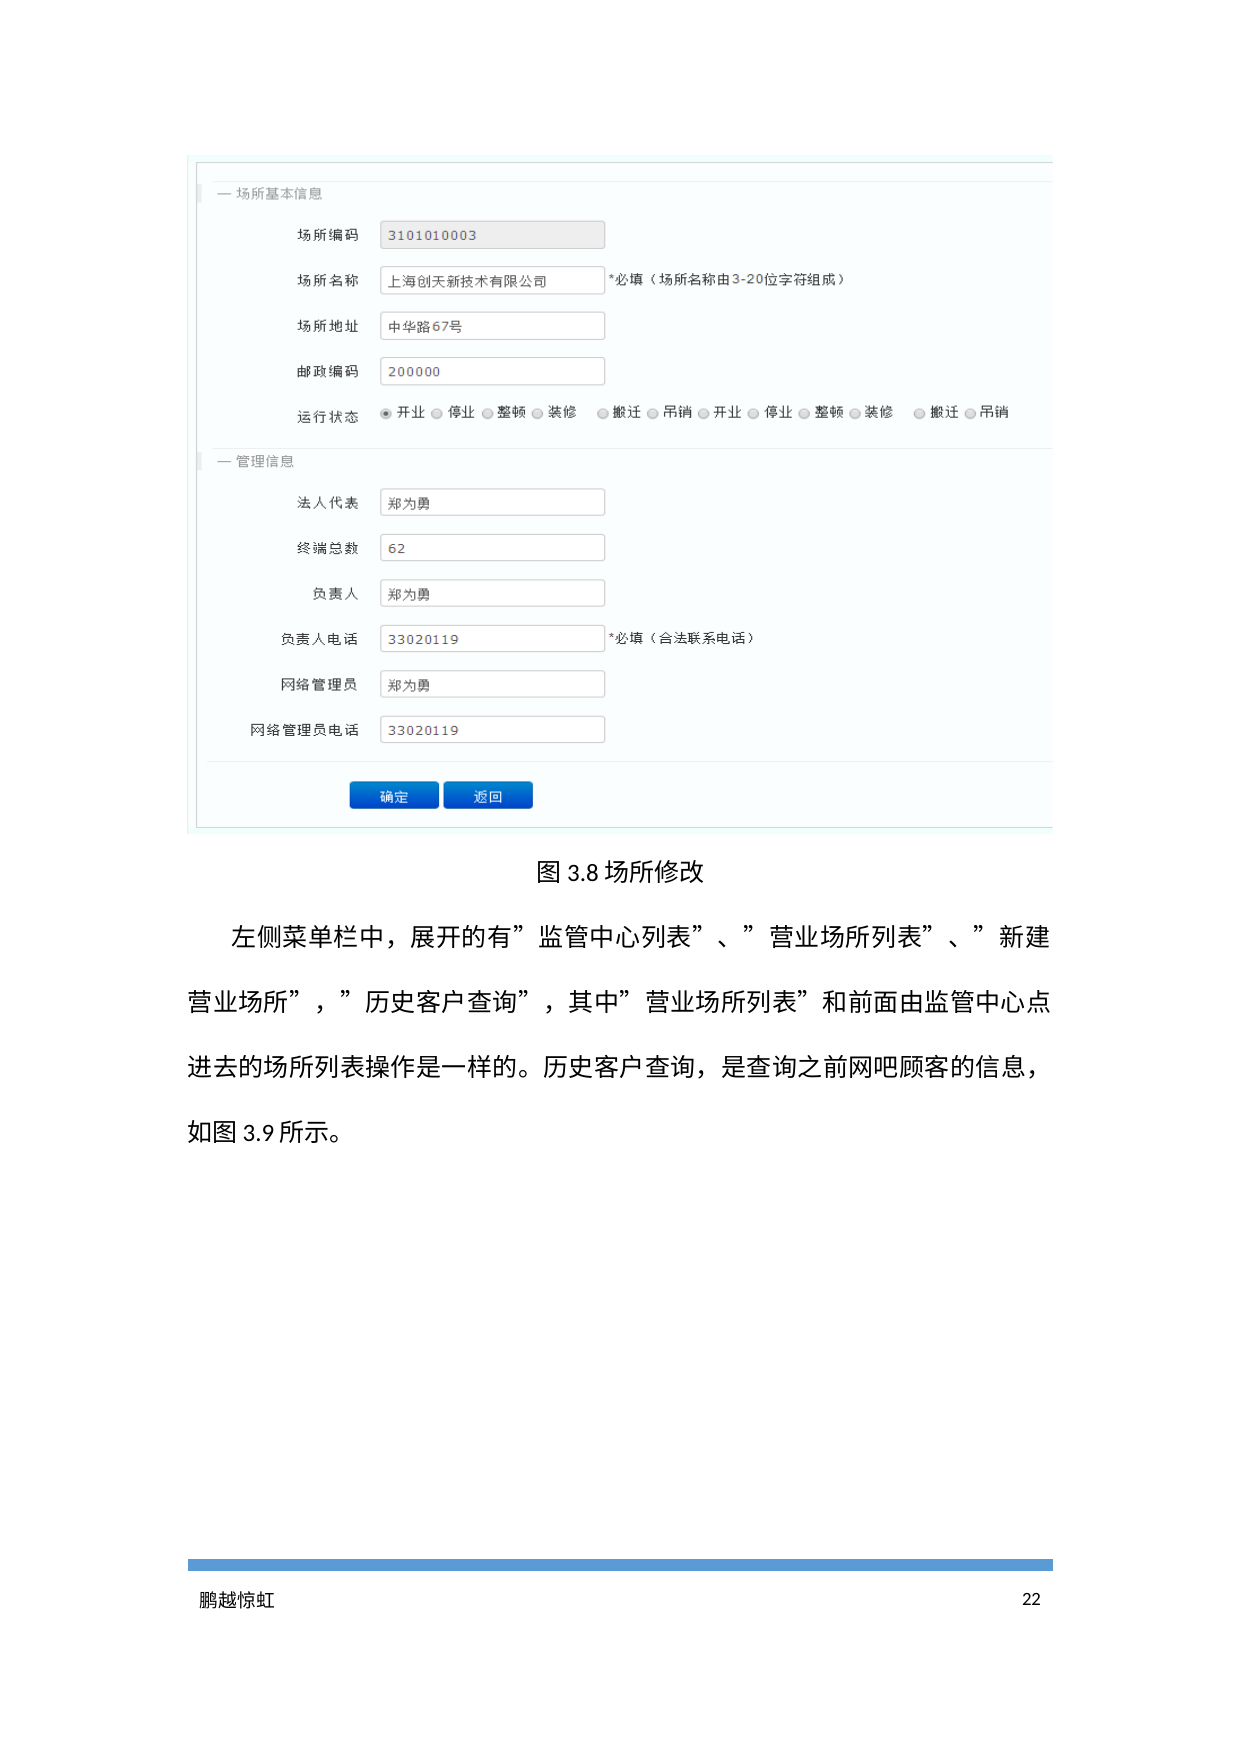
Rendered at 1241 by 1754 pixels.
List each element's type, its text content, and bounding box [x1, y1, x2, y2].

text 左侧菜单栏中，展开的有”监管中心列表”、”营业场所列表”、”新建营业场所”，”历史客户查询”，其中”营业场所列表”和前面由监管中心点进去的场所列表操作是一样的。历史客户查询，是查询之前网吧顾客的信息，如图3.9所示。 [187, 903, 1053, 1163]
text 图 3.8 场所修改 [187, 838, 1053, 903]
picture [187, 155, 1053, 834]
